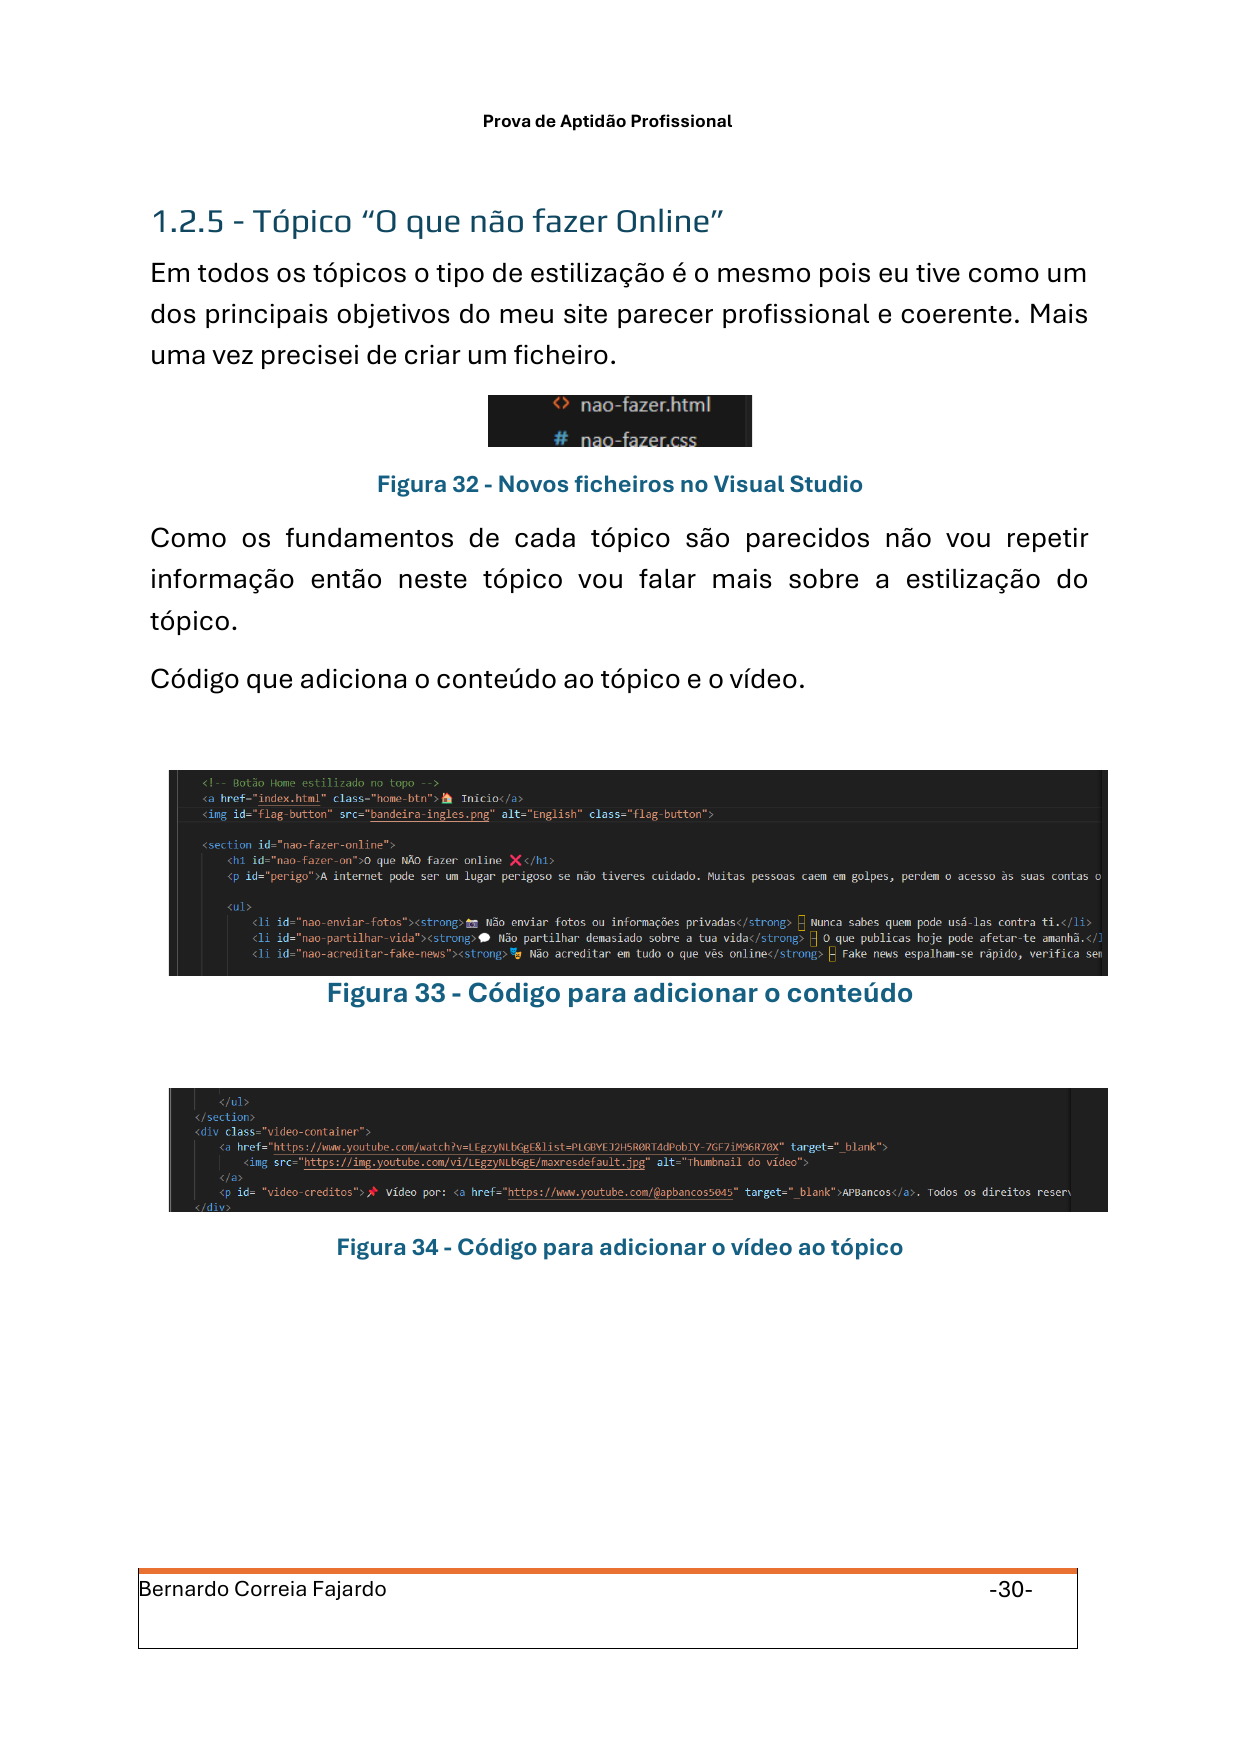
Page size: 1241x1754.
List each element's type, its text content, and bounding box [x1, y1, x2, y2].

subtitle 1.2.5 - Tópico “O que não fazer Online” [150, 202, 1090, 240]
text Figura 33 - Código para adicionar o conteúdo [150, 771, 1090, 1011]
text Figura 32 - Novos ficheiros no Visual Studio [150, 469, 1090, 499]
text Figura 34 - Código para adicionar o vídeo ao tópico [150, 1232, 1090, 1263]
picture [488, 395, 753, 447]
text Código que adiciona o conteúdo ao tópico e o vídeo. [150, 661, 1090, 696]
text Como os fundamentos de cada tópico são parecidos não vou repetir informação então neste tópico vou falar mais sobre a estilização do tópico. [150, 520, 1090, 638]
text Em todos os tópicos o tipo de estilização é o mesmo pois eu tive como um dos principais objetivos do meu site parecer profissional e coerente. Mais uma vez precisei de criar um ficheiro. [150, 254, 1090, 373]
